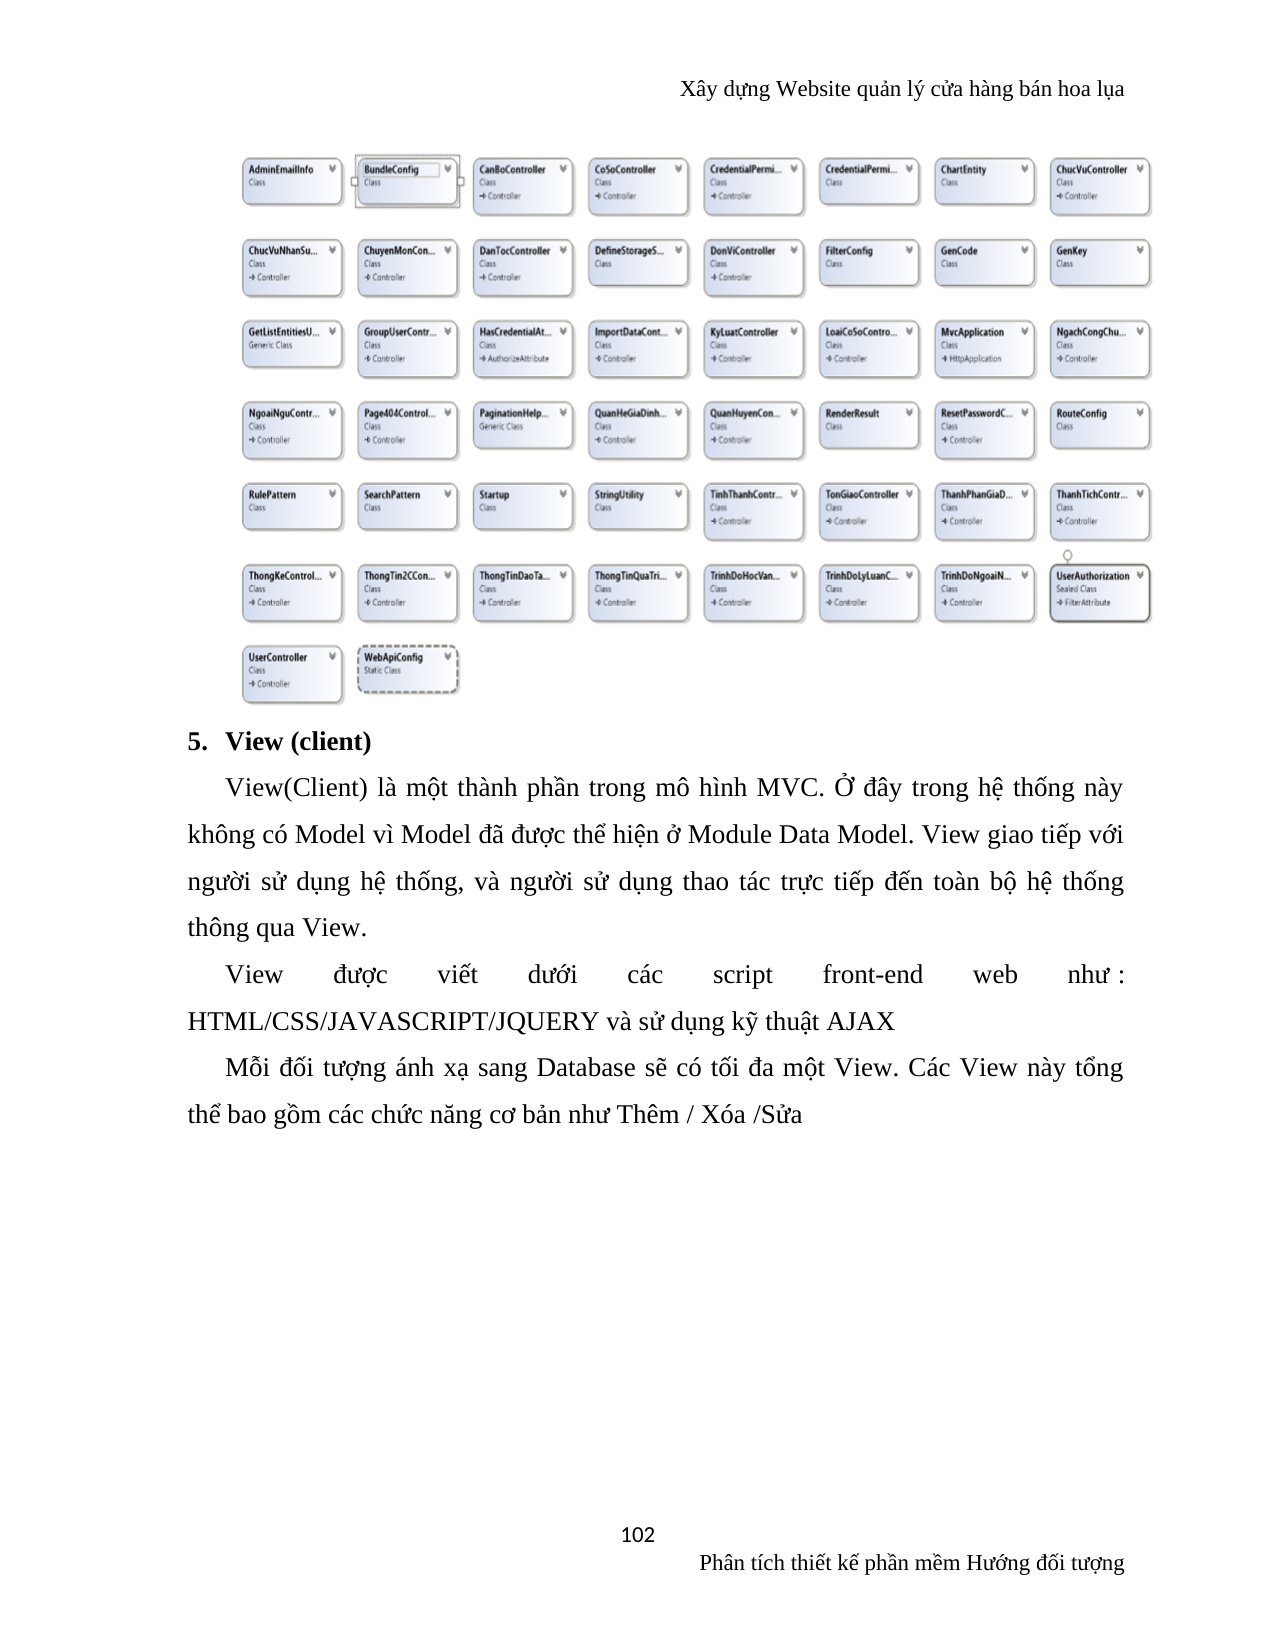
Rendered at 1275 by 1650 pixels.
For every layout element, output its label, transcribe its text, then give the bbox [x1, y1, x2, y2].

picture [225, 150, 1201, 711]
list Mỗi đối tượng ánh xạ sang Database sẽ có tối đa một View. Các View này tổng thể bao gồm các chức năng cơ bản như Thêm / Xóa /Sửa [187, 1051, 1125, 1129]
list View(Client) là một thành phần trong mô hình MVC. Ở đây trong hệ thống này không có Model vì Model đã được thể hiện ở Module Data Model. View giao tiếp với người sử dụng hệ thống, và người sử dụng thao tác trực tiếp đến toàn bộ hệ thống thông qua View. [187, 771, 1125, 943]
list View được viết dưới các script front-end web như : HTML/CSS/JAVASCRIPT/JQUERY và sử dụng kỹ thuật AJAX [187, 958, 1125, 1036]
list View (client) [187, 725, 1125, 756]
